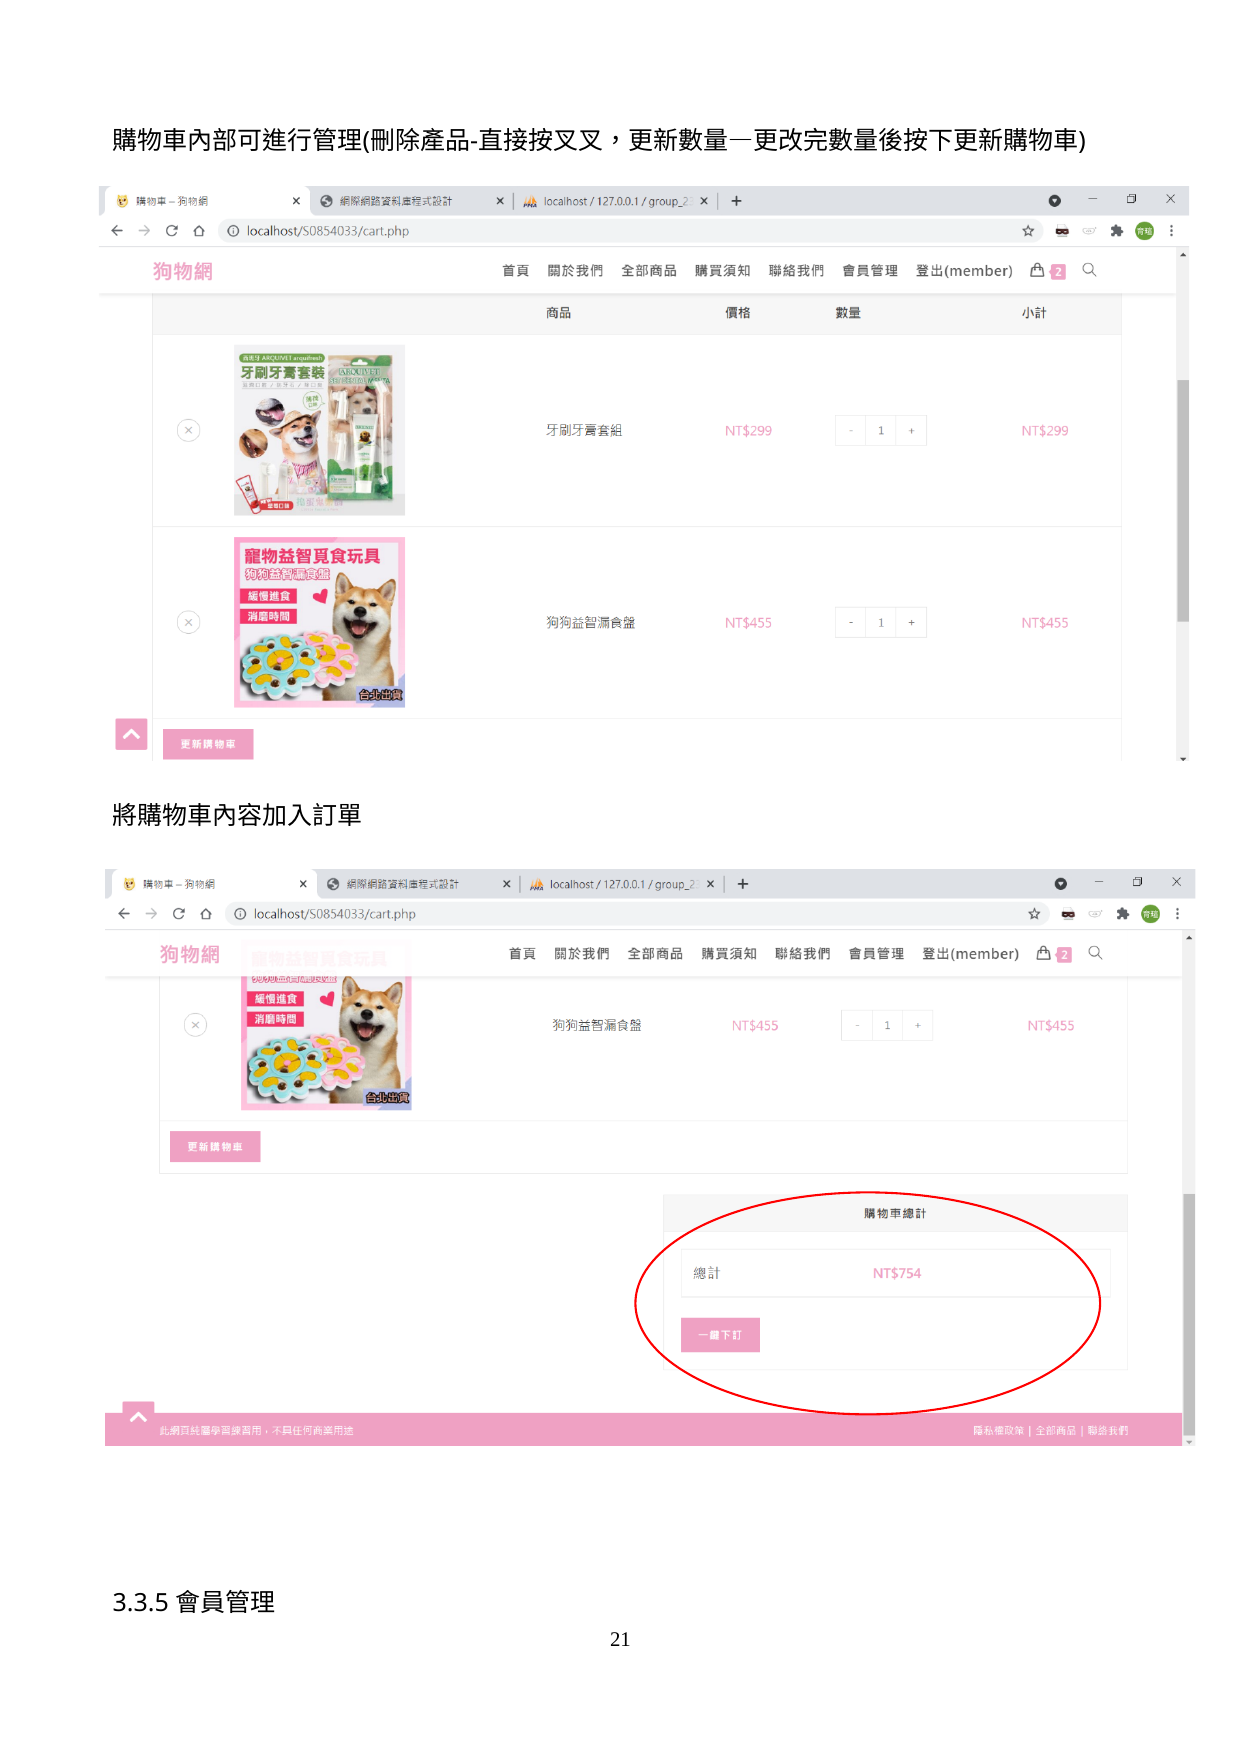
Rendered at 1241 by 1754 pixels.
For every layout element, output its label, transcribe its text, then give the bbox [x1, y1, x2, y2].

picture [98, 186, 1190, 761]
text 3.3.5 會員管理 [75, 1582, 1165, 1619]
text 購物車內部可進行管理(刪除產品-直接按叉叉，更新數量—更改完數量後按下更新購物車) [75, 119, 1165, 157]
picture [105, 869, 1196, 1446]
